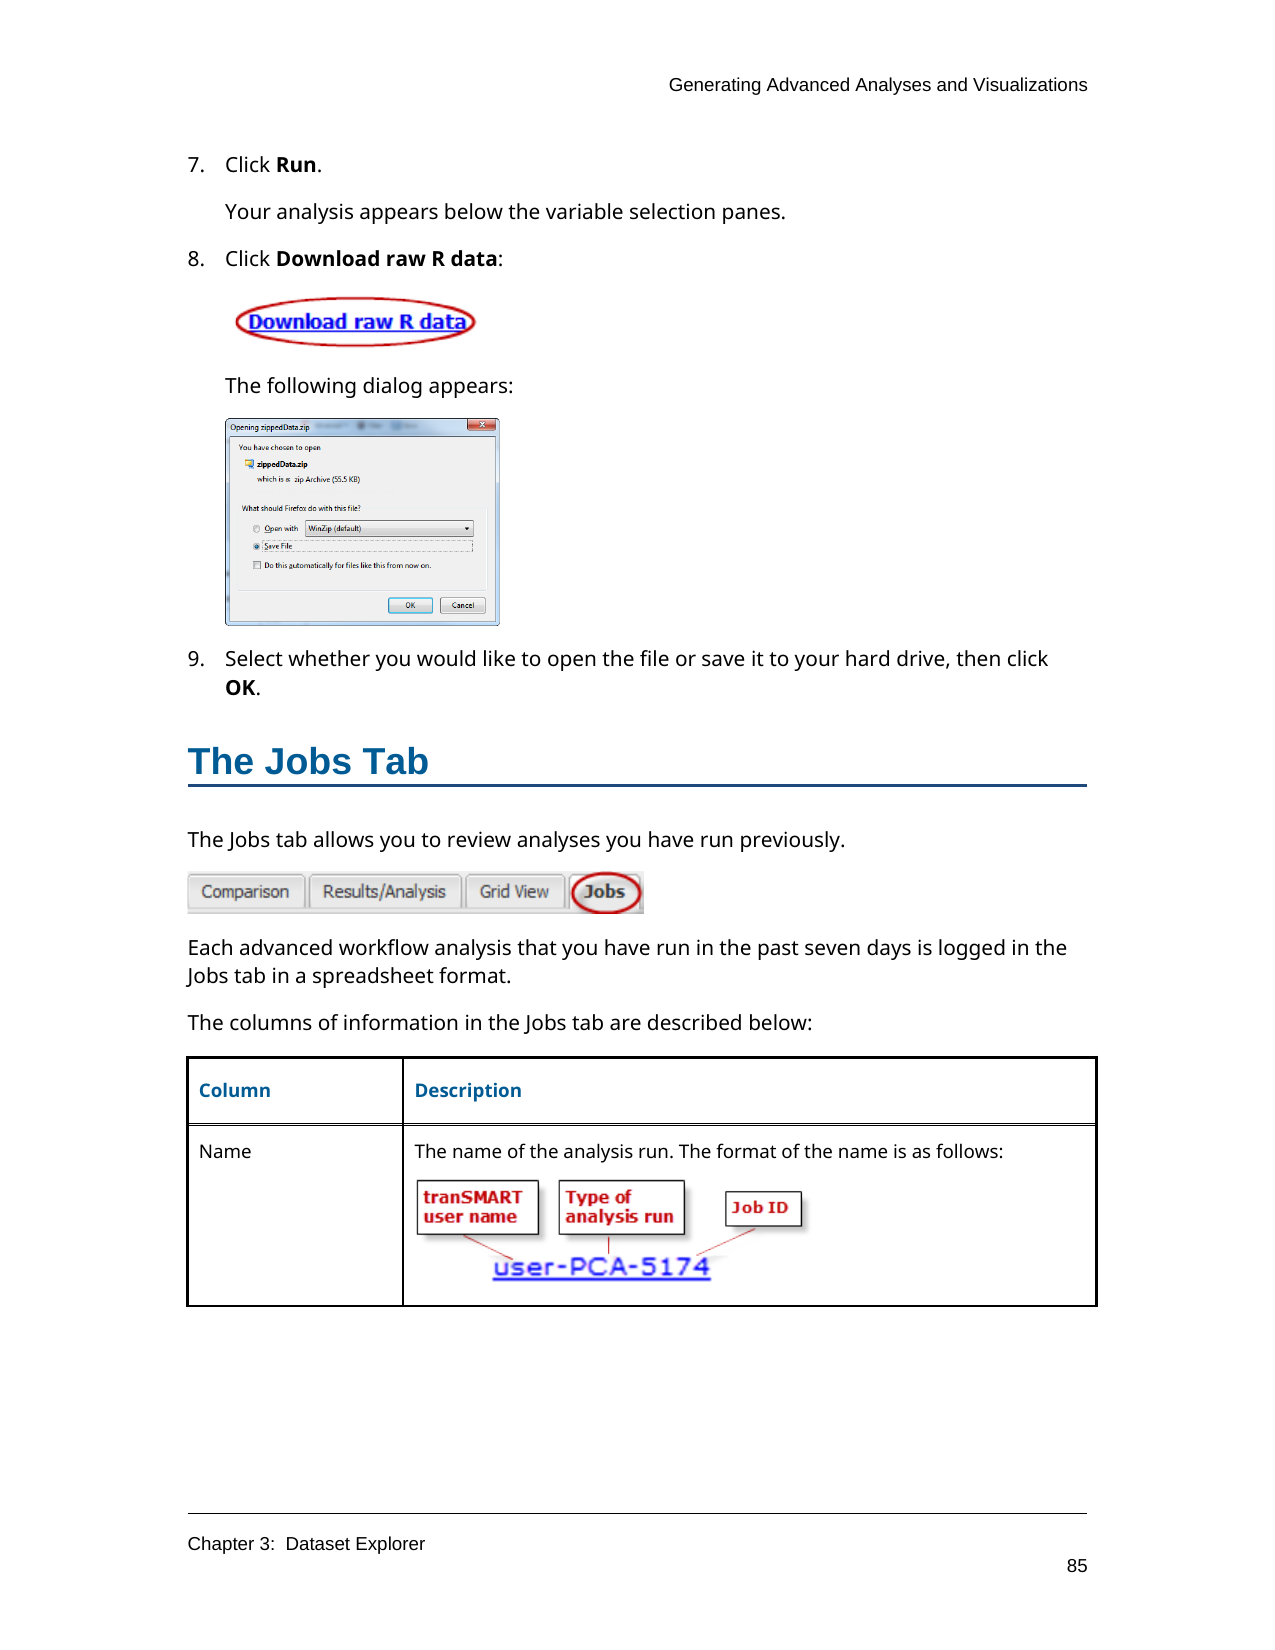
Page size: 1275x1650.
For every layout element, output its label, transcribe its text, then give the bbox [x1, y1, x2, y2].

table_header Description [404, 1059, 1095, 1123]
list Click Run. [187, 150, 1087, 178]
text Each advanced workflow analysis that you have run in the past seven days is logged in the Jobs tab in a spreadsheet format. [187, 933, 1087, 990]
list Click Download raw R data: [187, 244, 1087, 273]
table_cell Name [189, 1126, 402, 1305]
text The Jobs tab allows you to review analyses you have run previously. [187, 825, 1087, 853]
picture [414, 1176, 812, 1293]
text The columns of information in the Jobs tab are described below: [187, 1008, 1087, 1037]
list Select whether you would like to open the file or save it to your hard drive, then click OK. [187, 644, 1087, 701]
subtitle The Jobs Tab [187, 739, 1087, 787]
picture [225, 418, 500, 626]
picture [225, 291, 500, 353]
table_cell The name of the analysis run. The format of the name is as follows: [404, 1126, 1095, 1305]
list Your analysis appears below the variable selection panes. [225, 197, 1087, 226]
picture [187, 871, 644, 914]
list The following dialog appears: [225, 371, 1087, 399]
table_header Column [189, 1059, 402, 1123]
